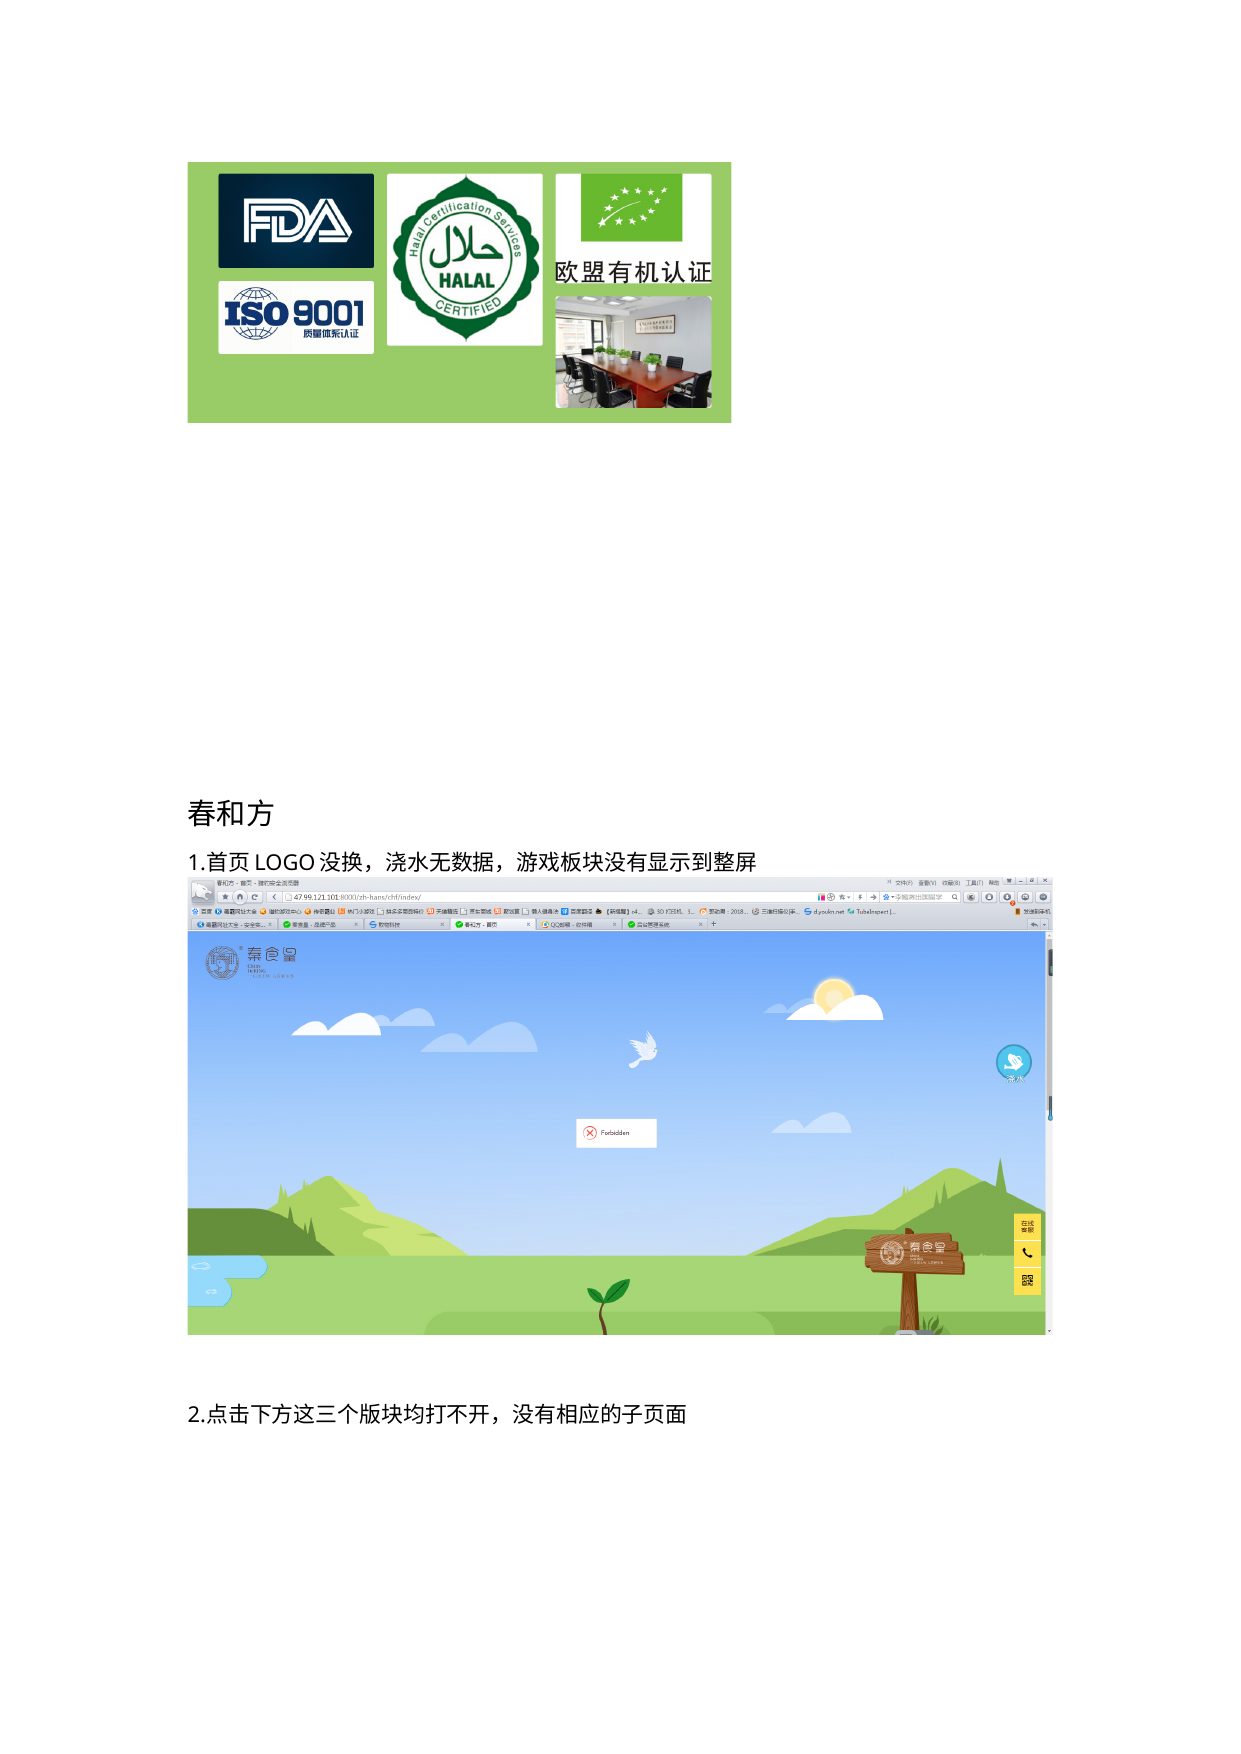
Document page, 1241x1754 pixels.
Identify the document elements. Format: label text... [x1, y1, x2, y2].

picture [187, 162, 732, 423]
text 春和方 [187, 779, 1053, 844]
text 2.点击下方这三个版块均打不开，没有相应的子页面 [187, 1397, 1053, 1429]
text 1.首页LOGO没换，浇水无数据，游戏板块没有显示到整屏 [187, 844, 1053, 877]
picture [187, 877, 1053, 1335]
